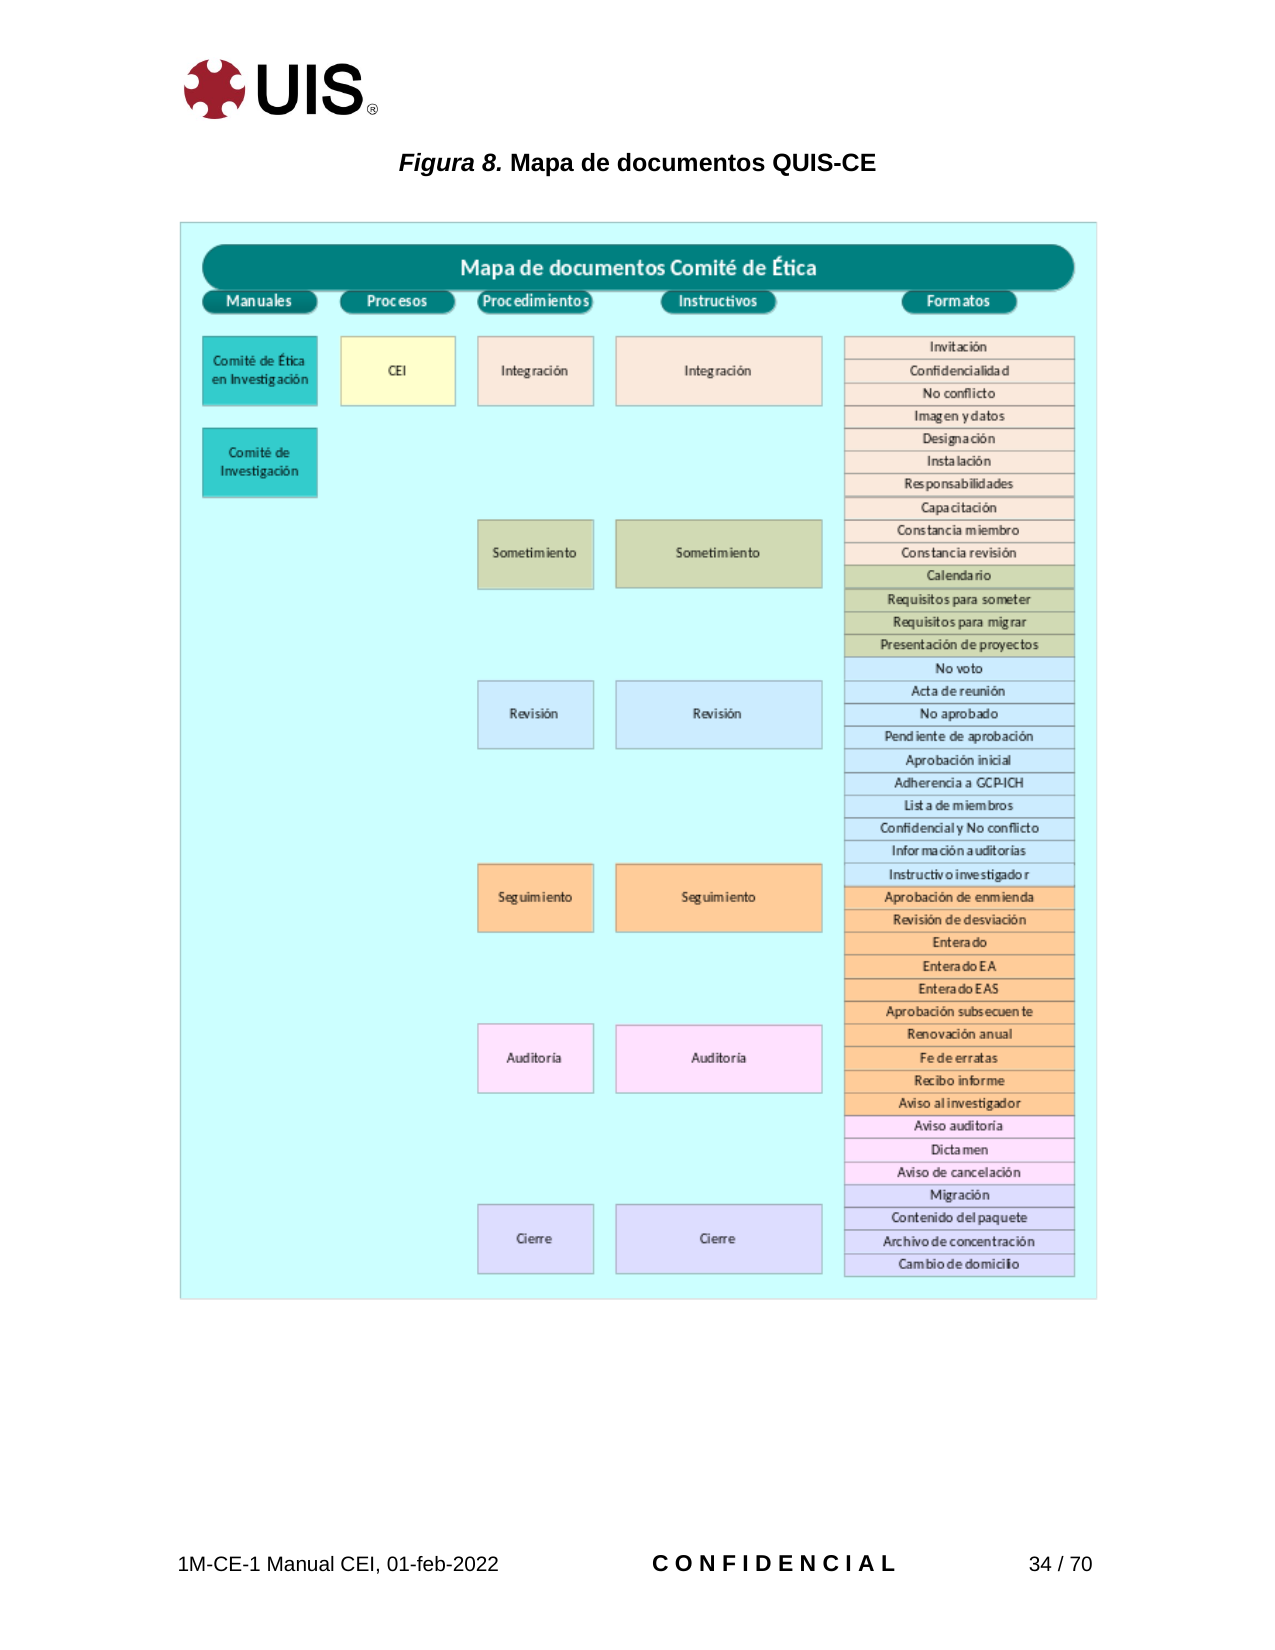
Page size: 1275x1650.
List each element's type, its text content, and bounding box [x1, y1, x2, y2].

picture [182, 57, 380, 121]
text Figura 8. Mapa de documentos QUIS-CE [177, 148, 1098, 176]
